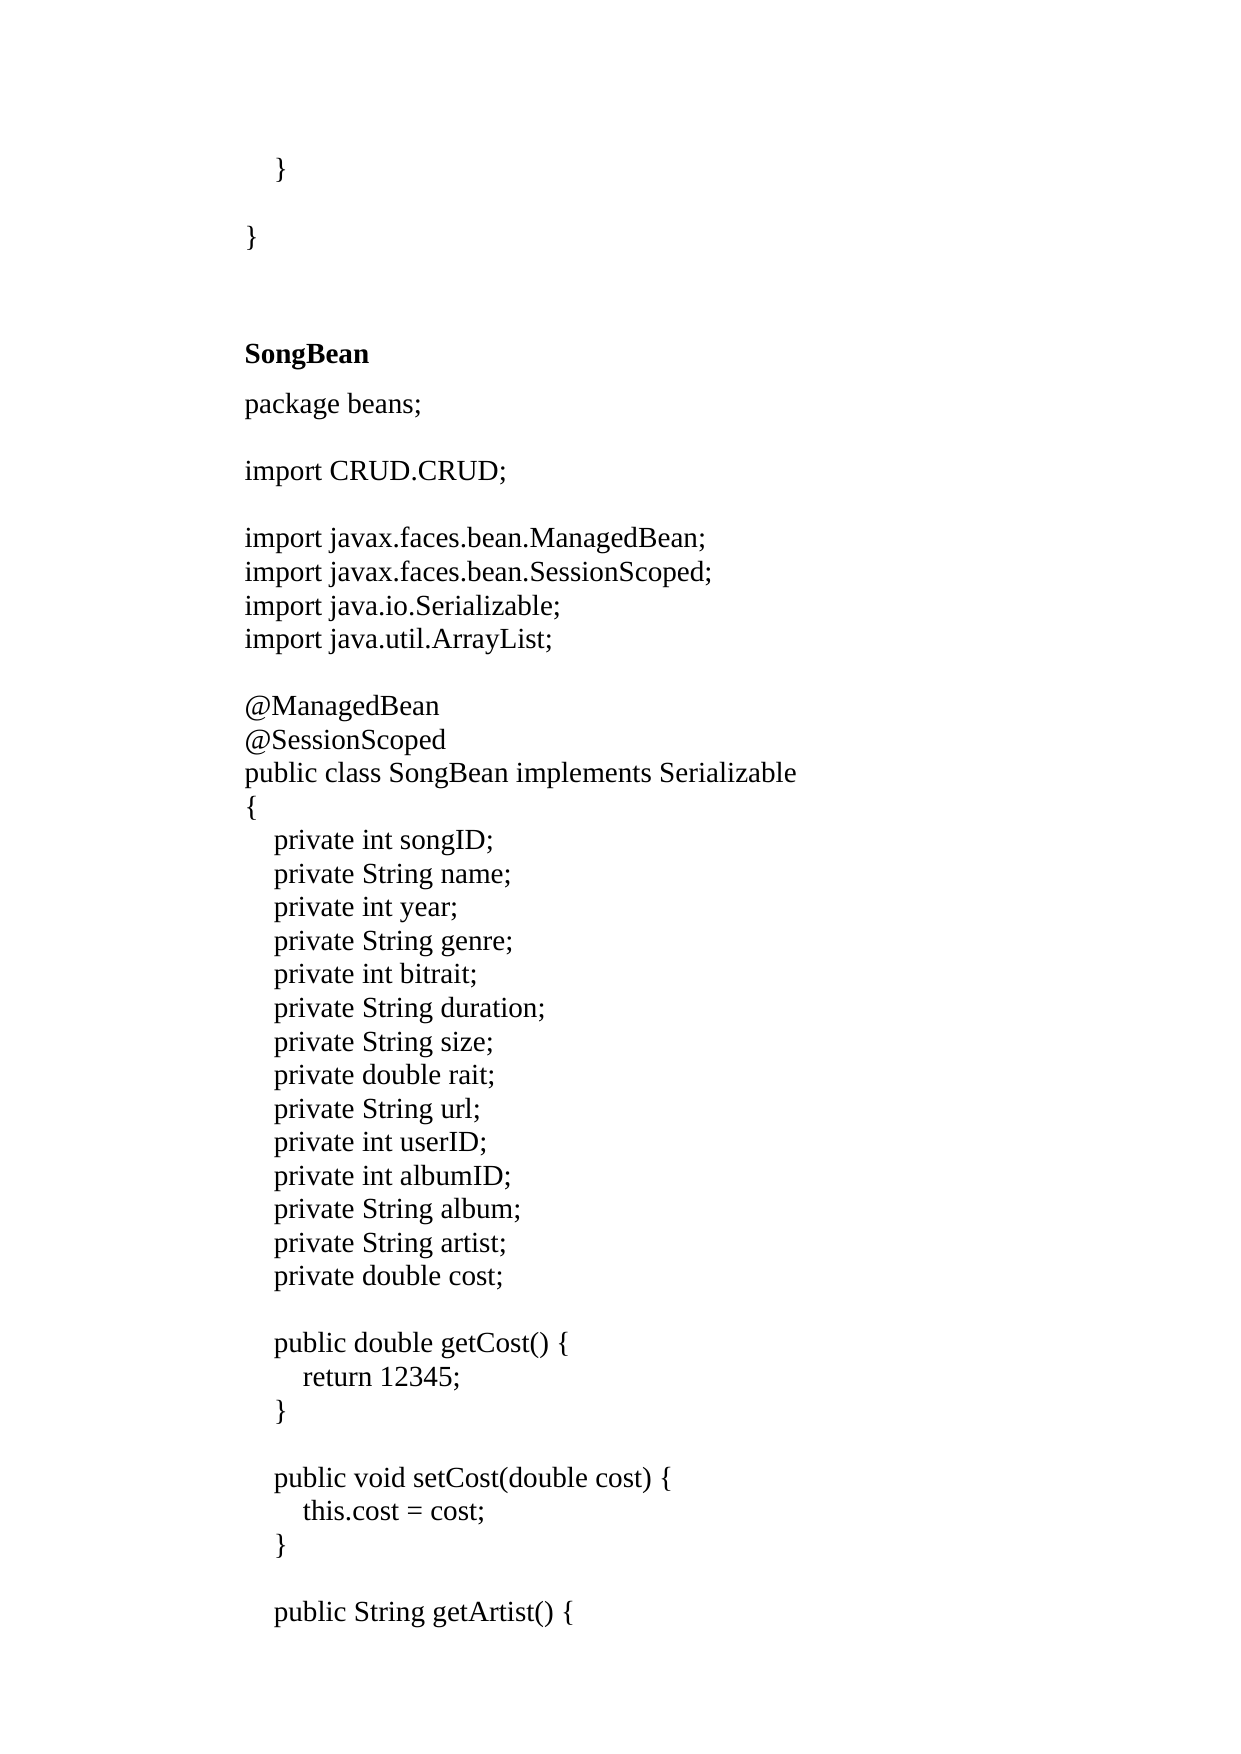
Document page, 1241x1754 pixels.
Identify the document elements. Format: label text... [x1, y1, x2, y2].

list private String name; [244, 856, 1152, 889]
list @ManagedBean [244, 688, 1152, 722]
list public String getArtist() { [244, 1594, 1152, 1627]
list import java.util.ArrayList; [244, 621, 1152, 655]
list private int year; [244, 889, 1152, 923]
list private String genre; [244, 923, 1152, 957]
list @SessionScoped [244, 722, 1152, 755]
list { [244, 789, 1152, 822]
list return 12345; [244, 1359, 1152, 1393]
list import CRUD.CRUD; [244, 453, 1152, 487]
list private int bitrait; [244, 957, 1152, 990]
list public class SongBean implements Serializable [244, 755, 1152, 789]
list } [244, 219, 1152, 252]
list SongBean [244, 336, 1152, 370]
list } [244, 1393, 1152, 1426]
list private String artist; [244, 1225, 1152, 1258]
list import javax.faces.bean.SessionScoped; [244, 554, 1152, 588]
list private String url; [244, 1091, 1152, 1124]
list } [244, 152, 1152, 185]
list this.cost = cost; [244, 1493, 1152, 1527]
list private int userID; [244, 1124, 1152, 1158]
list } [244, 1527, 1152, 1560]
list package beans; [244, 386, 1152, 420]
list import javax.faces.bean.ManagedBean; [244, 521, 1152, 554]
list private String duration; [244, 990, 1152, 1024]
list public double getCost() { [244, 1326, 1152, 1359]
list private int songID; [244, 822, 1152, 856]
list public void setCost(double cost) { [244, 1460, 1152, 1493]
list private double rait; [244, 1057, 1152, 1091]
list private String size; [244, 1024, 1152, 1057]
list private int albumID; [244, 1158, 1152, 1191]
list private String album; [244, 1191, 1152, 1225]
list import java.io.Serializable; [244, 588, 1152, 621]
list private double cost; [244, 1258, 1152, 1292]
